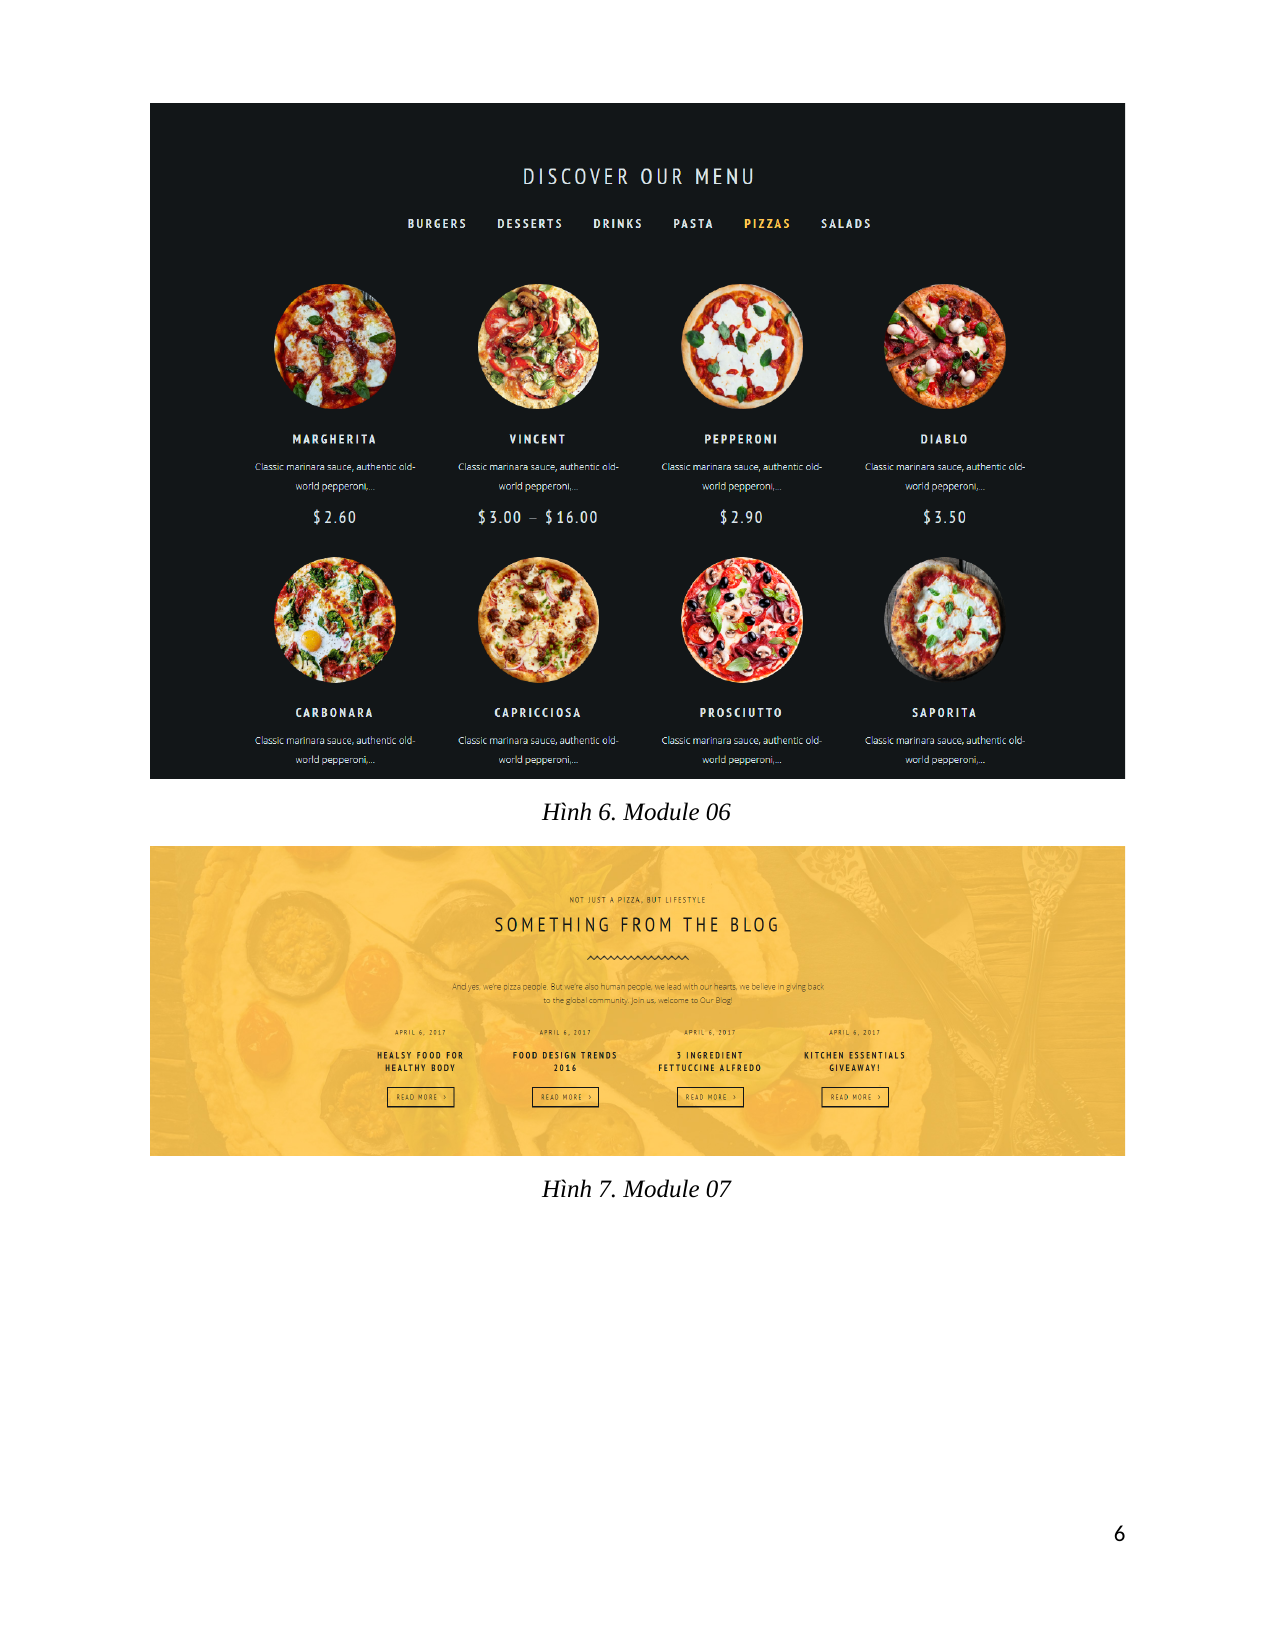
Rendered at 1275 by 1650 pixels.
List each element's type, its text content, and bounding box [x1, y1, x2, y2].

text Hình 6. Module 06 [150, 797, 1125, 826]
picture [150, 103, 1125, 779]
text Hình 7. Module 07 [150, 1174, 1125, 1203]
picture [150, 846, 1125, 1156]
